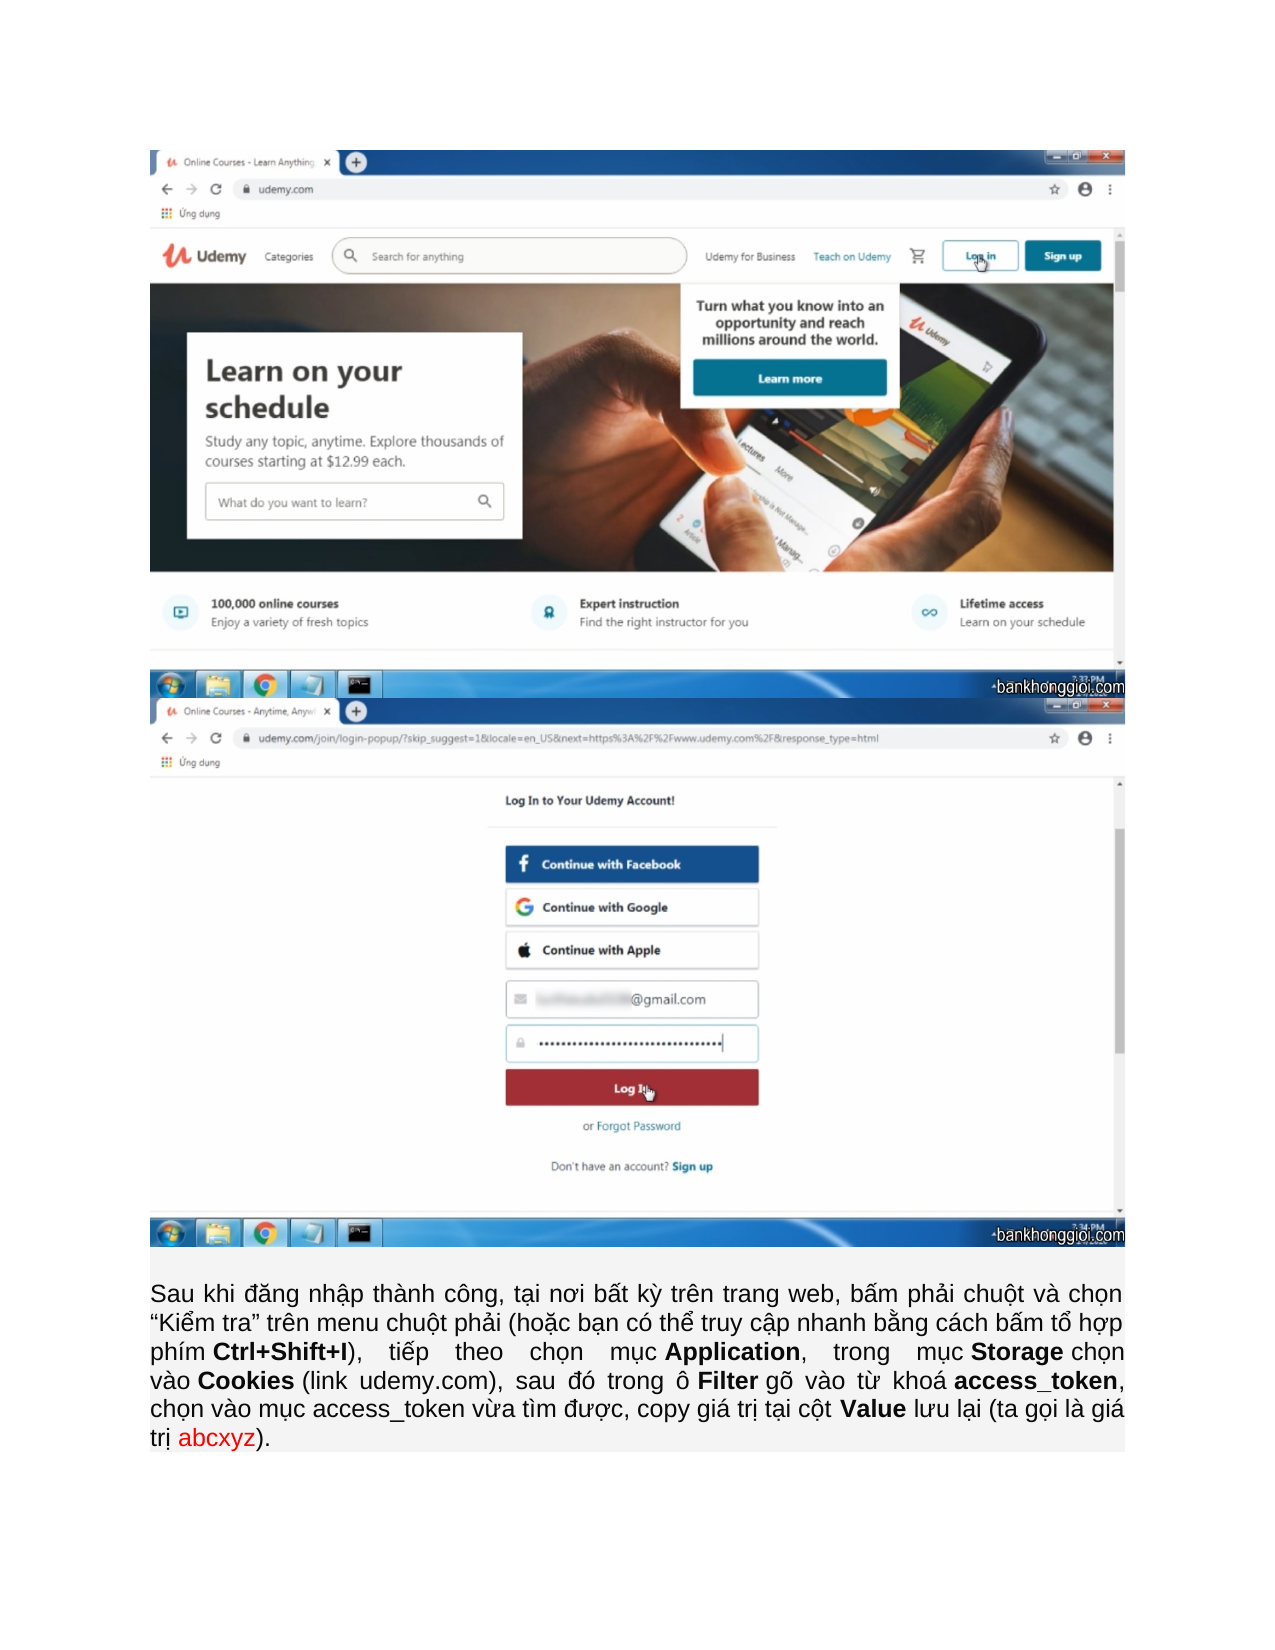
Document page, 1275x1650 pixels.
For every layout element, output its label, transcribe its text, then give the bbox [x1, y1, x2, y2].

picture [150, 150, 1125, 1247]
text Sau khi đăng nhập thành công, tại nơi bất kỳ trên trang web, bấm phải chuột và chọn “Kiểm tra” trên menu chuột phải (hoặc bạn có thể truy cập nhanh bằng cách bấm tổ hợp phím Ctrl+Shift+I), tiếp theo chọn mục Application, trong mục Storage chọn vào Cookies (link udemy.com), sau đó trong ô Filter gõ vào từ khoá access_token, chọn vào mục access_token vừa tìm được, copy giá trị tại cột Value lưu lại (ta gọi là giá trị abcxyz). [150, 1279, 1125, 1452]
